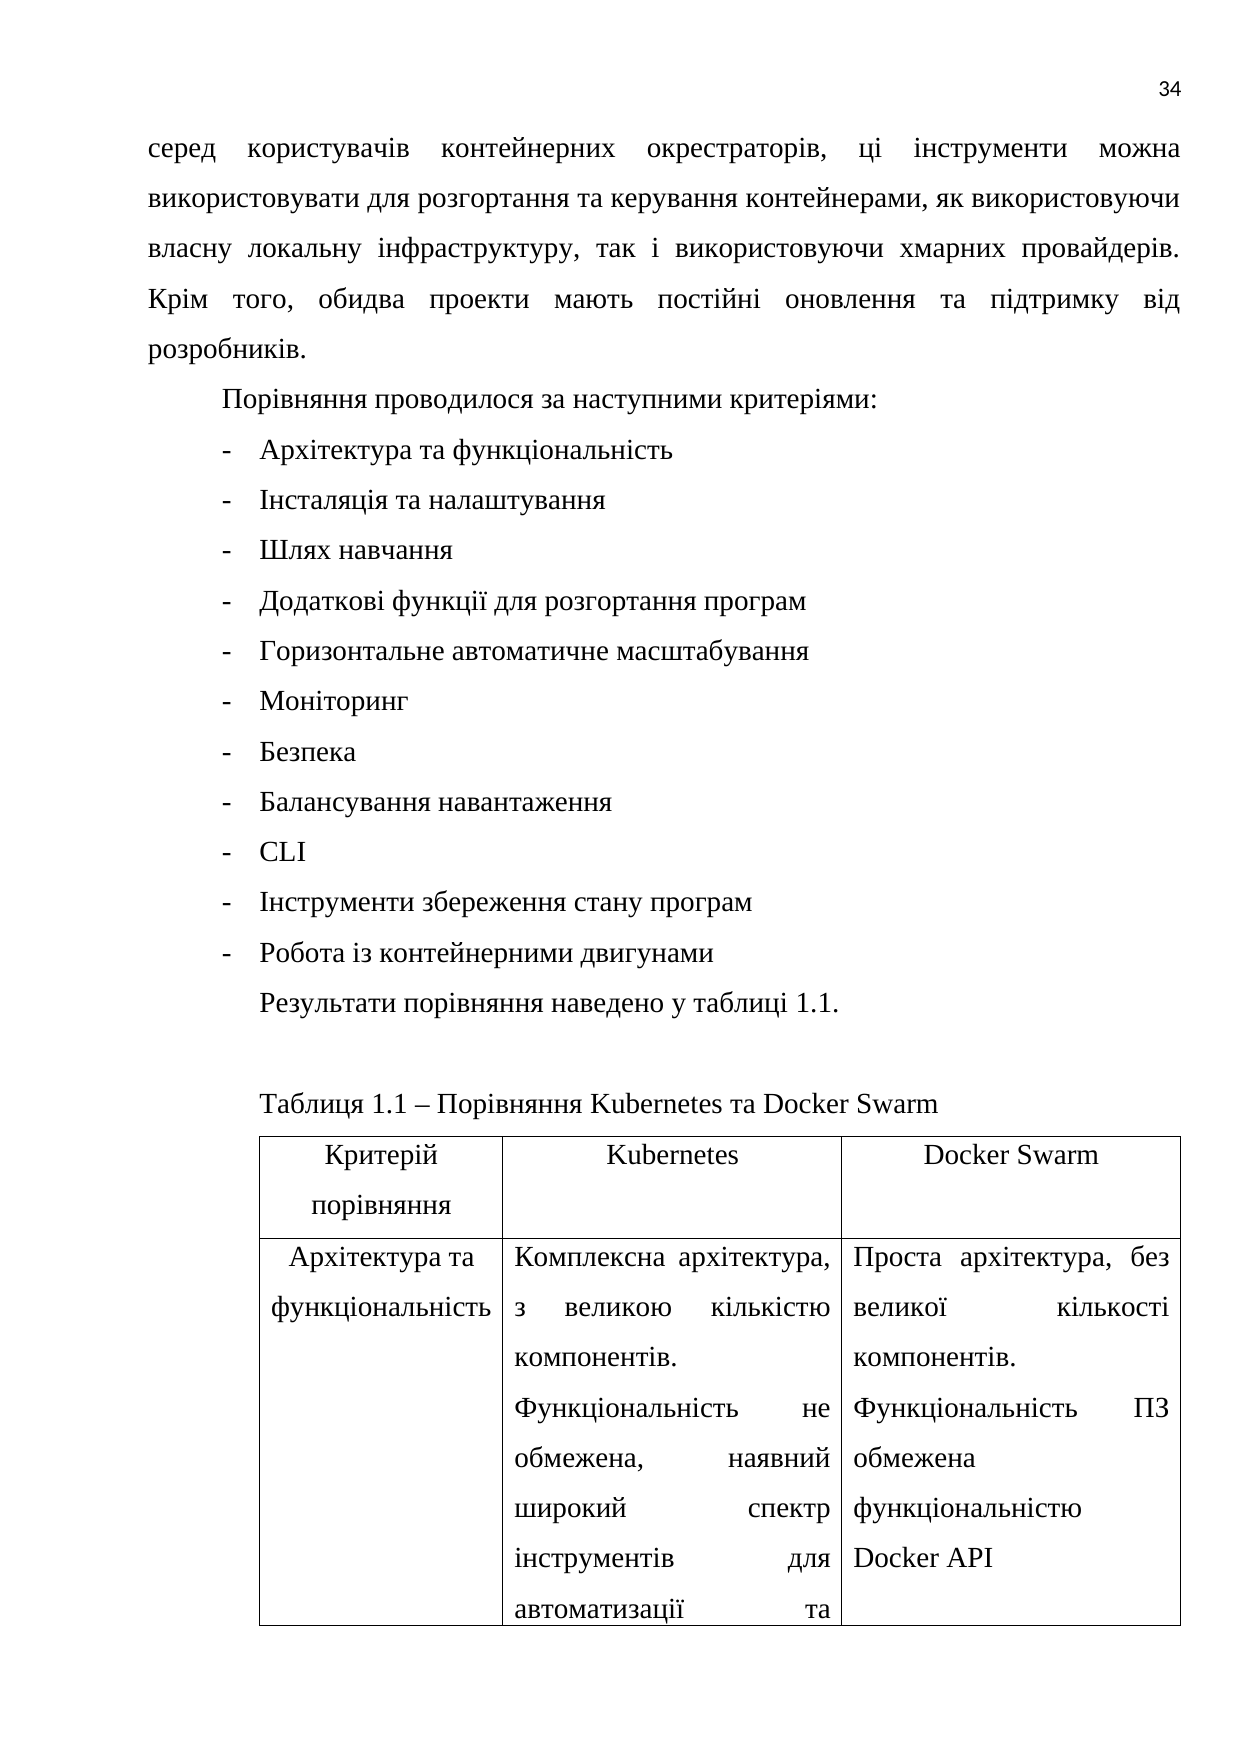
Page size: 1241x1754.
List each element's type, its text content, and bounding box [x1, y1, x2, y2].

list Інсталяція та налаштування [222, 482, 1181, 516]
list Горизонтальне автоматичне масштабування [222, 633, 1181, 667]
text Таблиця 1.1 – Порівняння Kubernetes та Docker Swarm [259, 1086, 1181, 1119]
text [148, 130, 1181, 365]
list Інструменти збереження стану програм [222, 884, 1181, 918]
list Моніторинг [222, 683, 1181, 717]
text Порівняння проводилося за наступними критеріями: [148, 381, 1181, 415]
list Робота із контейнерними двигунами [222, 935, 1181, 968]
list Архітектура та функціональність [222, 432, 1181, 465]
table_header Критерій порівняння [260, 1137, 502, 1238]
list Шлях навчання [222, 532, 1181, 566]
list Додаткові функції для розгортання програм [222, 583, 1181, 616]
list CLI [222, 834, 1181, 868]
table_header Kubernetes [503, 1137, 841, 1238]
list Безпека [222, 734, 1181, 767]
text Результати порівняння наведено у таблиці 1.1. [259, 985, 1181, 1019]
table_header Docker Swarm [842, 1137, 1180, 1238]
list Балансування навантаження [222, 784, 1181, 817]
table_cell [260, 1239, 502, 1624]
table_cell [503, 1239, 841, 1624]
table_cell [842, 1239, 1180, 1624]
